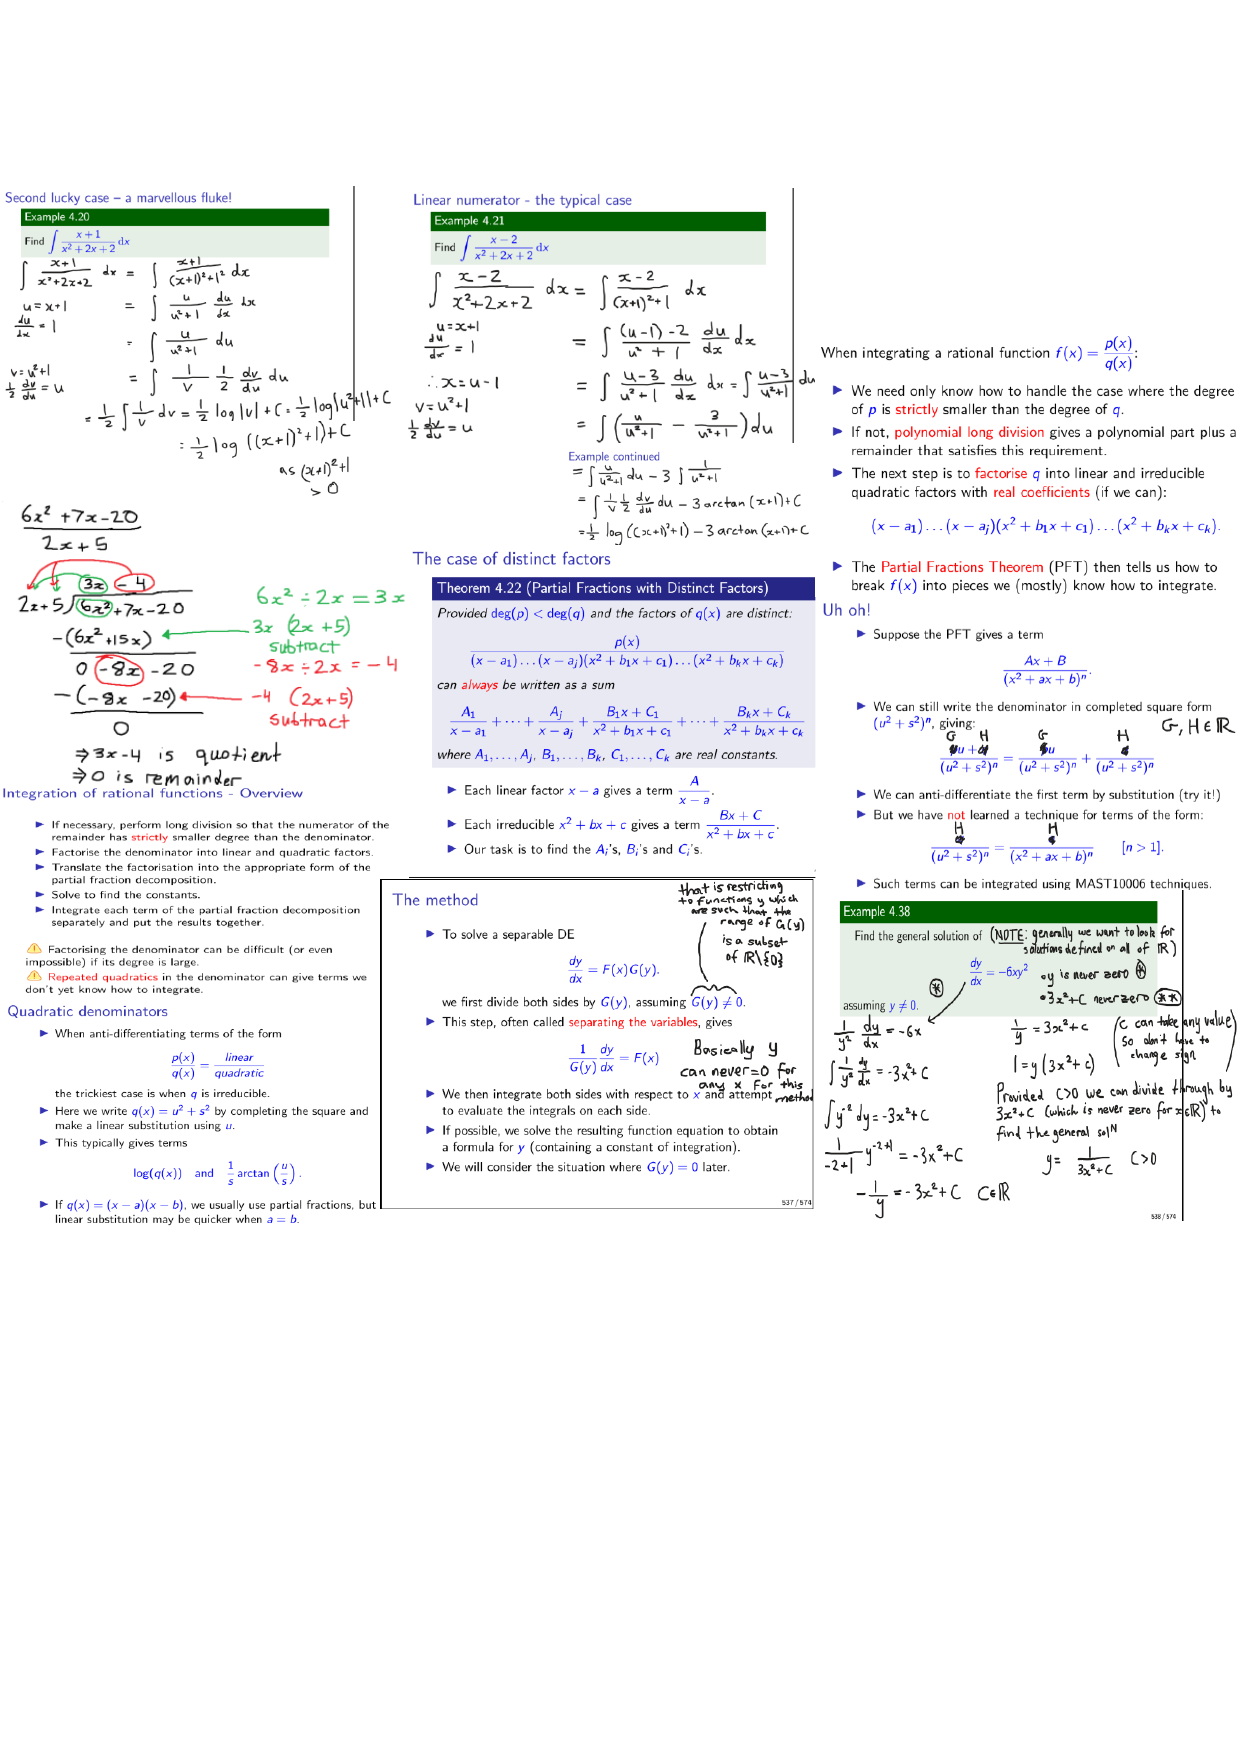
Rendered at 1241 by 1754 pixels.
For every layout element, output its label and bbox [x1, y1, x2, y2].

picture [1, 186, 392, 497]
picture [564, 449, 809, 543]
picture [0, 188, 1241, 1235]
